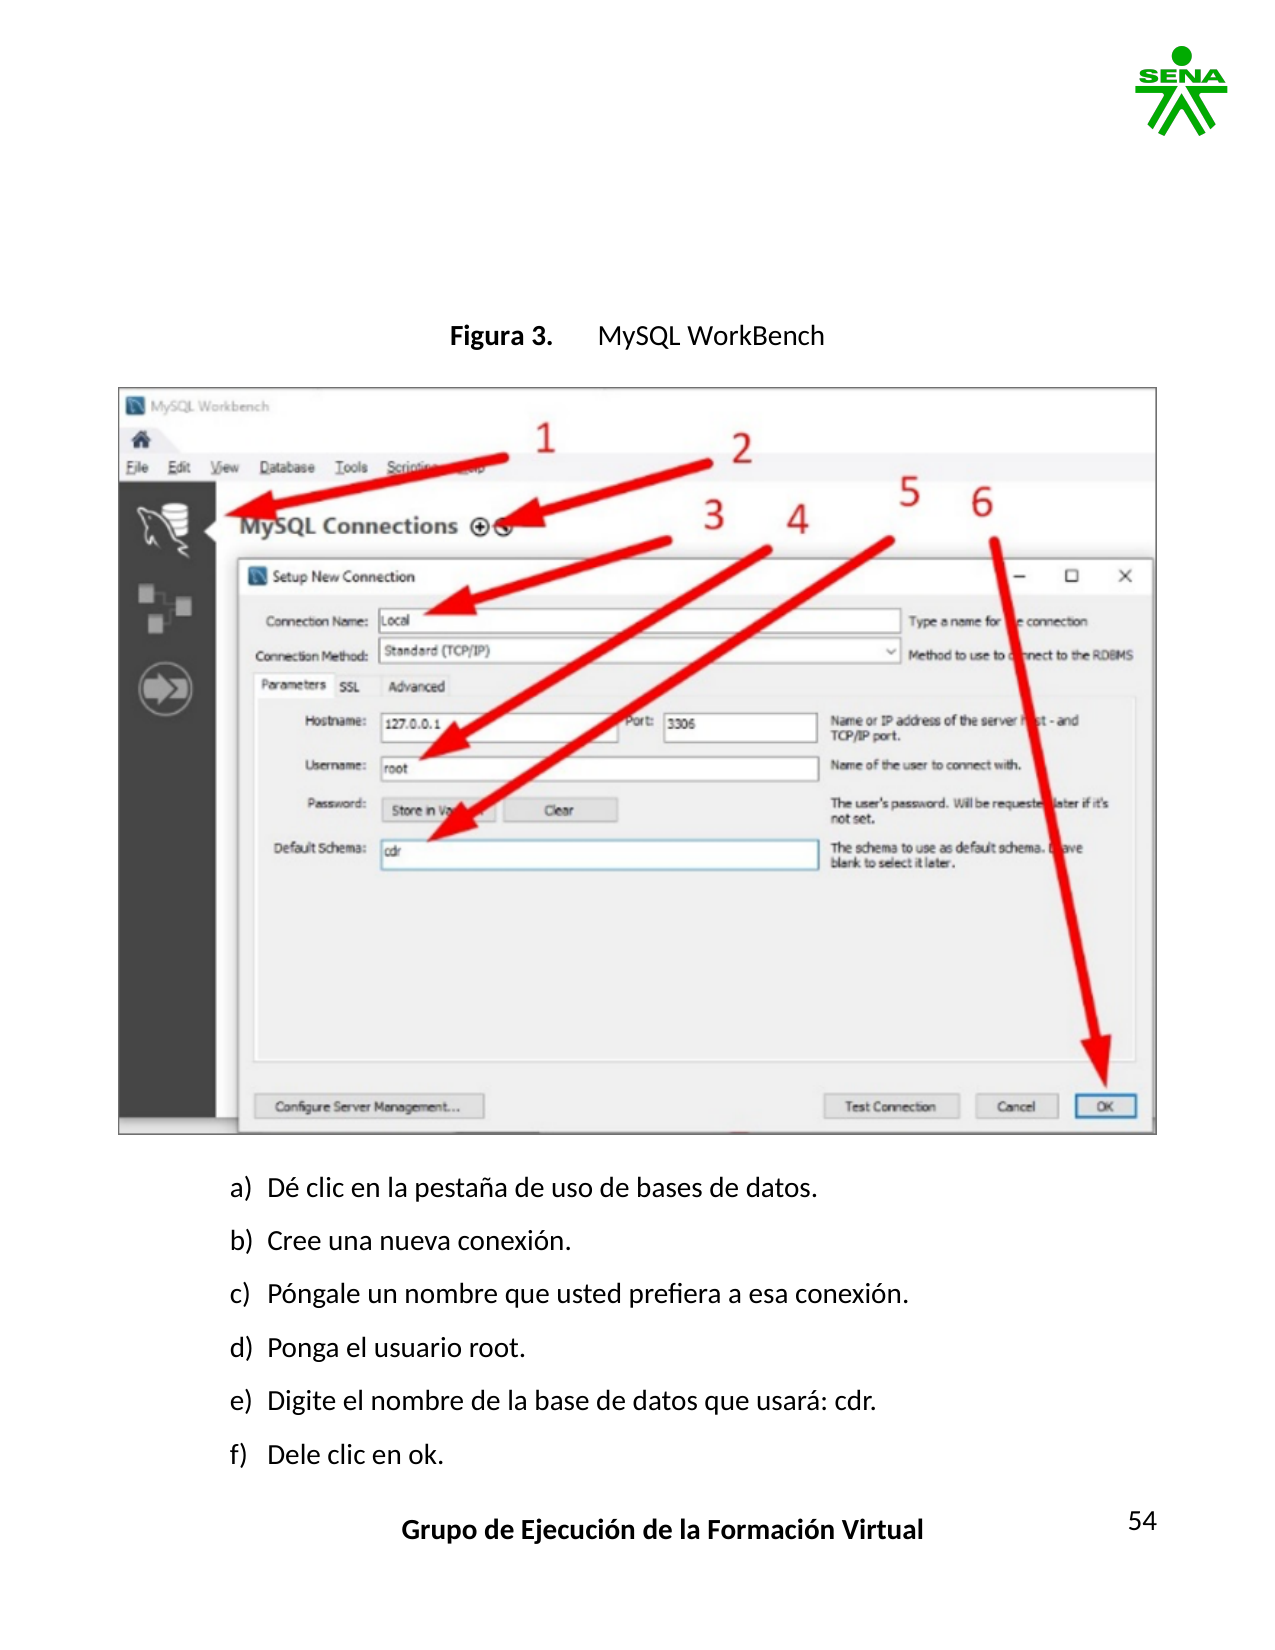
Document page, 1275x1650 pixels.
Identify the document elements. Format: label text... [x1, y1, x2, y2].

picture [118, 387, 1157, 1135]
list Digite el nombre de la base de datos que usará: cdr. [229, 1382, 1157, 1418]
list Dé clic en la pestaña de uso de bases de datos. [229, 1169, 1157, 1204]
list Cree una nueva conexión. [229, 1222, 1157, 1258]
list Ponga el usuario root. [229, 1329, 1157, 1365]
list Dele clic en ok. [229, 1436, 1157, 1472]
picture [1135, 46, 1228, 136]
list Póngale un nombre que usted prefiera a esa conexión. [229, 1276, 1157, 1311]
text MySQL WorkBench [118, 317, 1157, 353]
